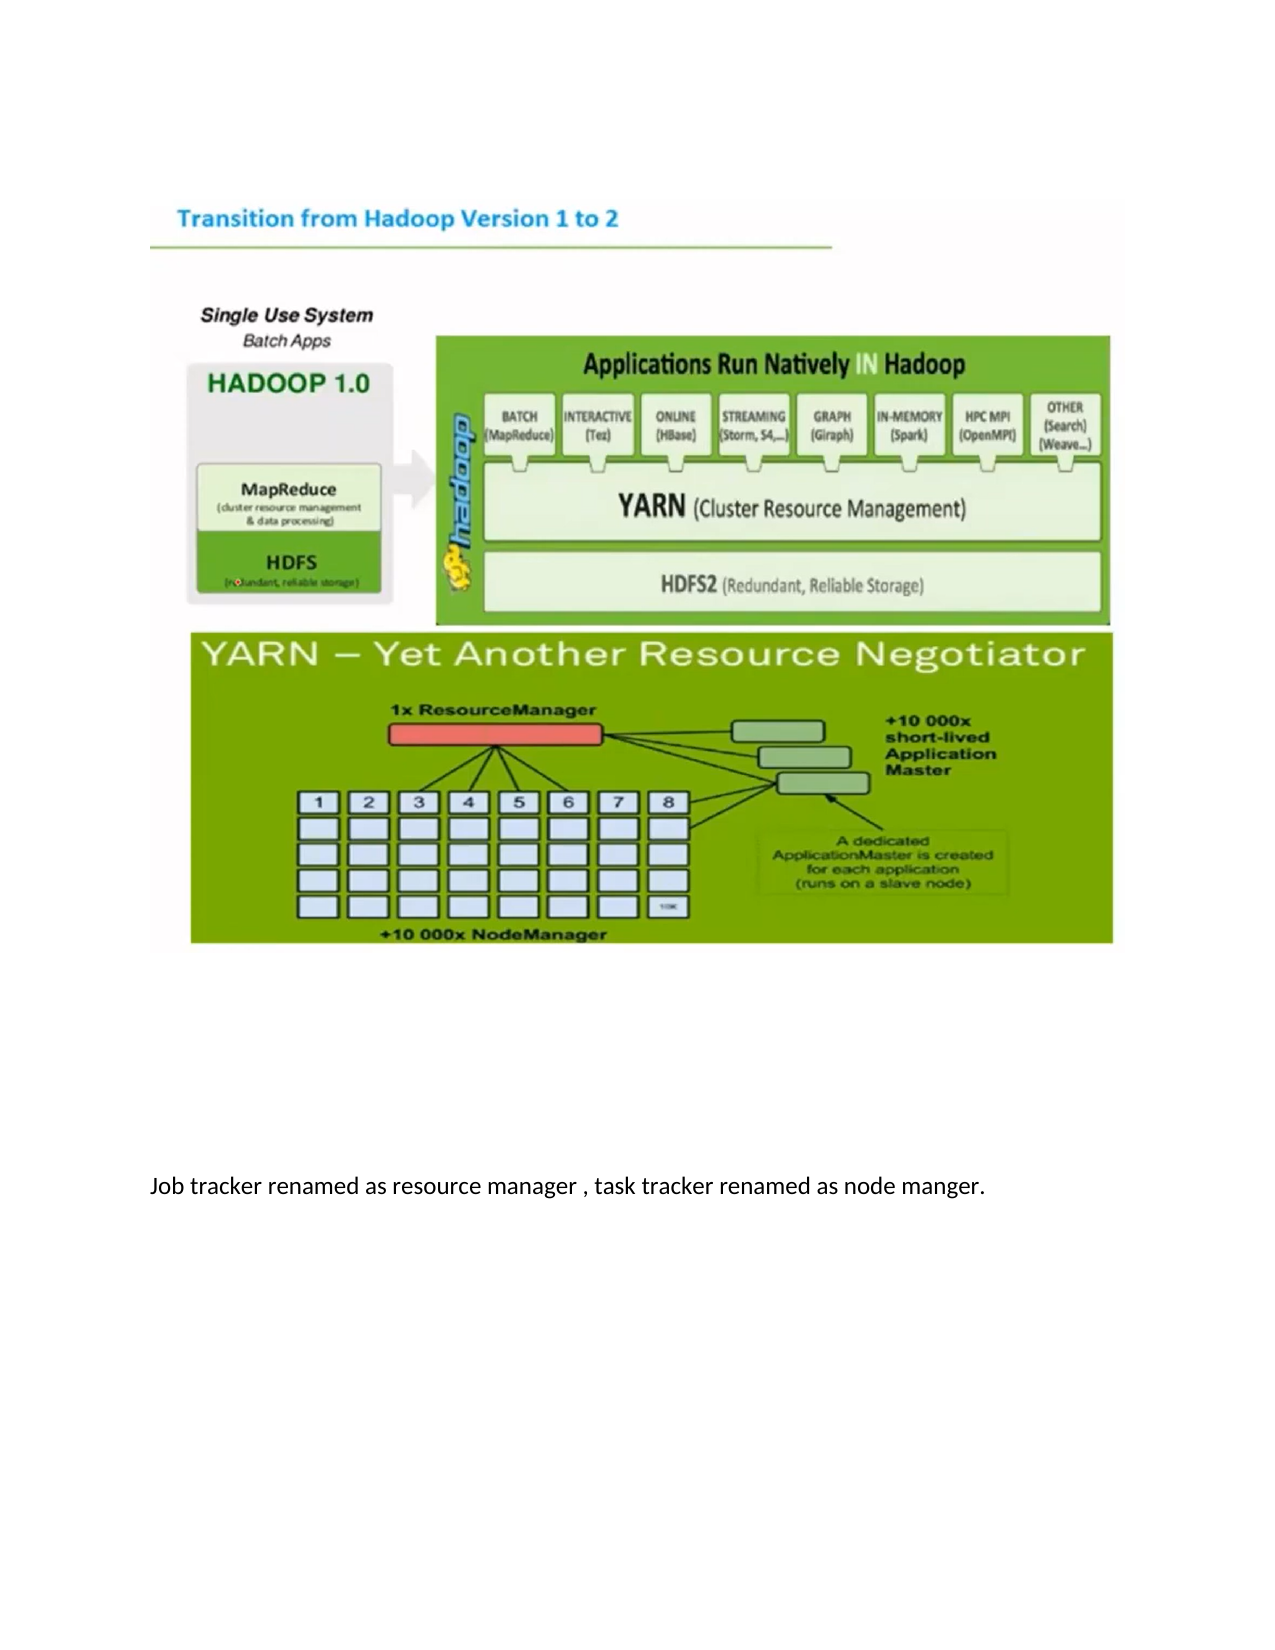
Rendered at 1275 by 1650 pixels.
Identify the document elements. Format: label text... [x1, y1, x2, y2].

picture [150, 199, 1125, 953]
text Job tracker renamed as resource manager , task tracker renamed as node manger. [150, 1170, 1125, 1200]
